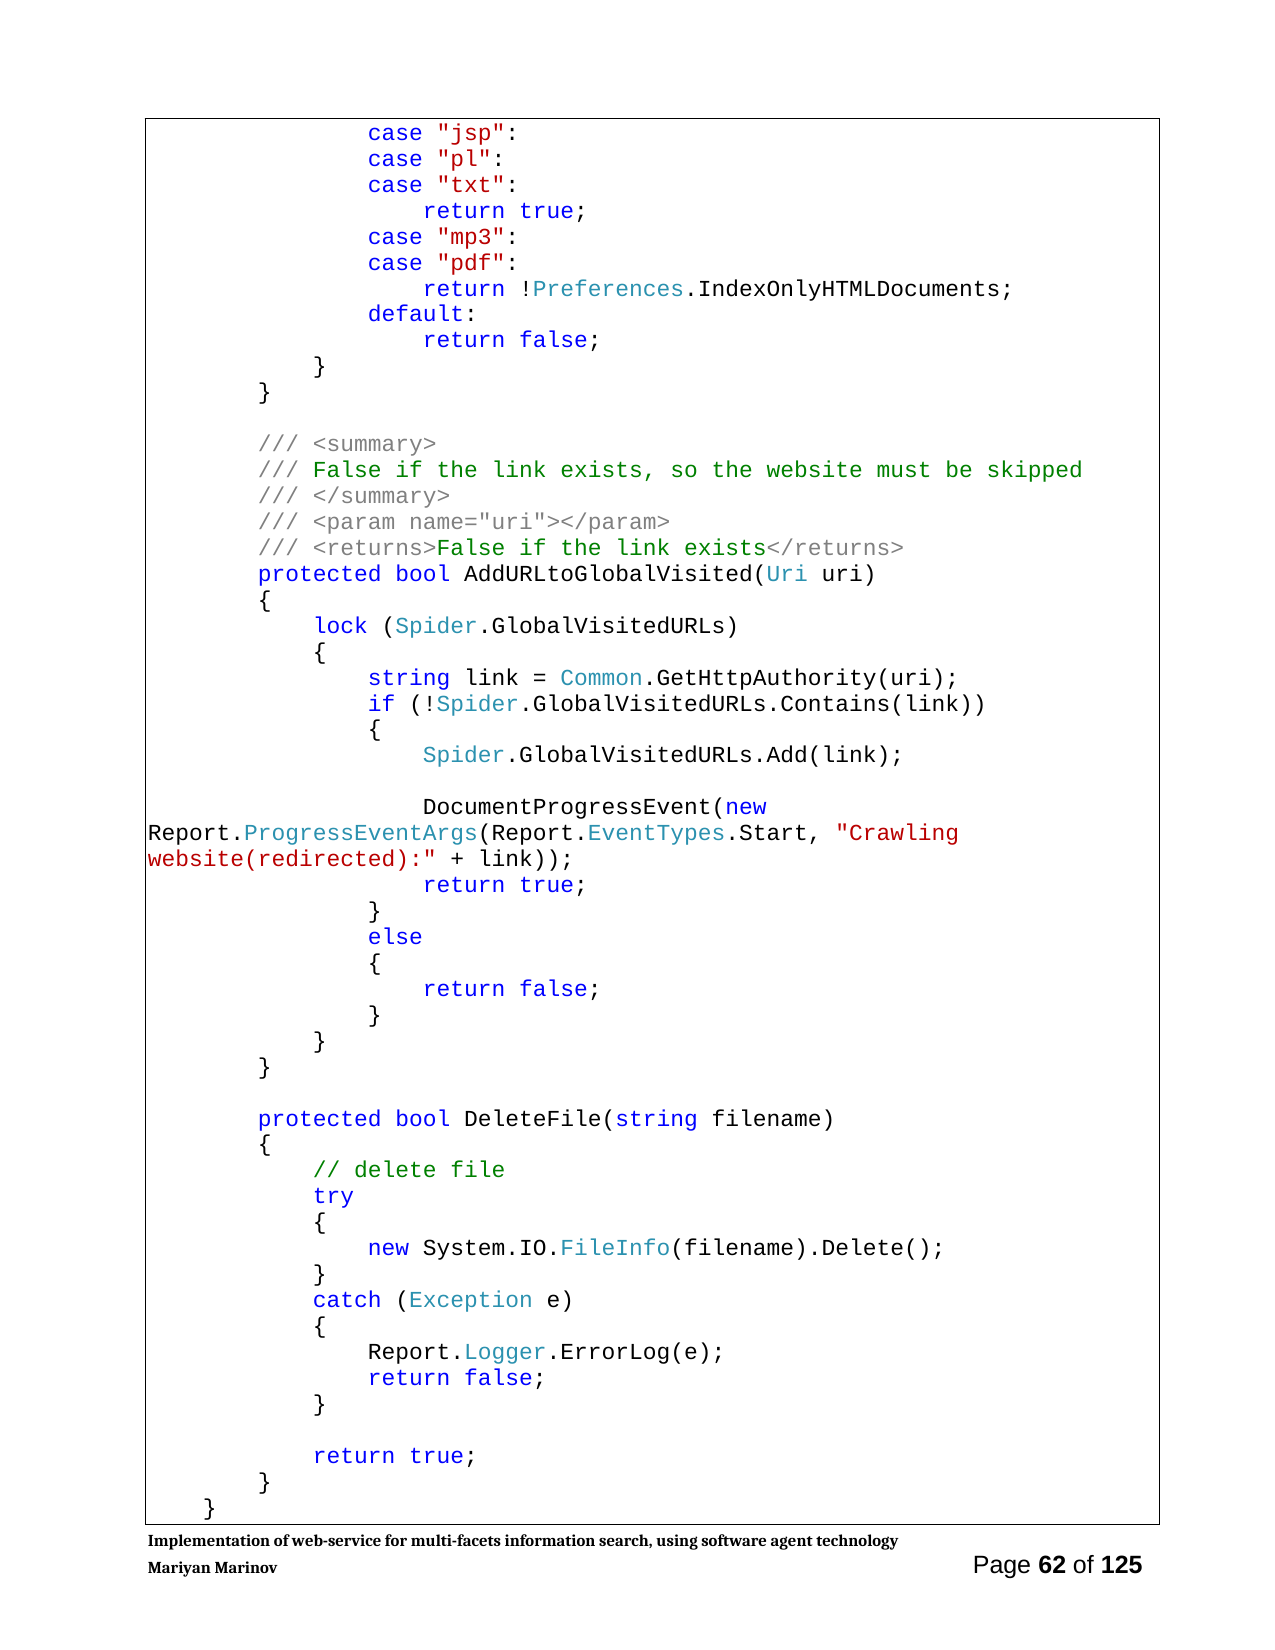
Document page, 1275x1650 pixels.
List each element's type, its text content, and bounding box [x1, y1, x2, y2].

text protected bool AddURLtoGlobalVisited(Uri uri) [148, 562, 1157, 588]
text case "pl": [148, 147, 1157, 173]
text return false; [148, 977, 1157, 1003]
text /// <param name="uri"></param> [148, 510, 1157, 536]
text { [148, 1314, 1157, 1340]
text new System.IO.FileInfo(filename).Delete(); [148, 1237, 1157, 1262]
text } [148, 1392, 1157, 1418]
text } [148, 381, 1157, 407]
text else [148, 925, 1157, 951]
text /// <summary> [148, 432, 1157, 458]
text return false; [148, 329, 1157, 355]
text lock (Spider.GlobalVisitedURLs) [148, 614, 1157, 640]
text return true; [148, 199, 1157, 225]
text Spider.GlobalVisitedURLs.Add(link); [148, 744, 1157, 770]
text { [148, 588, 1157, 614]
text return true; [148, 873, 1157, 899]
text } [148, 1055, 1157, 1081]
text string link = Common.GetHttpAuthority(uri); [148, 666, 1157, 692]
text try [148, 1185, 1157, 1211]
text if (!Spider.GlobalVisitedURLs.Contains(link)) [148, 692, 1157, 718]
text { [148, 718, 1157, 744]
text // delete file [148, 1159, 1157, 1185]
text catch (Exception e) [148, 1288, 1157, 1314]
text { [148, 640, 1157, 666]
text case "mp3": [148, 225, 1157, 251]
text } [146, 1493, 1159, 1524]
text /// False if the link exists, so the website must be skipped [148, 458, 1157, 484]
text DocumentProgressEvent(new Report.ProgressEventArgs(Report.EventTypes.Start, "Crawling website(redirected):" + link)); [148, 796, 1157, 873]
text case "txt": [148, 173, 1157, 199]
text /// <returns>False if the link exists</returns> [148, 536, 1157, 562]
text return true; [148, 1444, 1157, 1470]
text { [148, 1133, 1157, 1159]
text } [148, 1262, 1157, 1288]
text /// </summary> [148, 484, 1157, 510]
text } [148, 1470, 1157, 1493]
text protected bool DeleteFile(string filename) [148, 1107, 1157, 1133]
text } [148, 1003, 1157, 1029]
text case "jsp": [146, 119, 1159, 147]
text return !Preferences.IndexOnlyHTMLDocuments; [148, 277, 1157, 303]
text return false; [148, 1366, 1157, 1392]
text } [148, 899, 1157, 925]
text default: [148, 303, 1157, 329]
text { [148, 1211, 1157, 1237]
text } [148, 1029, 1157, 1055]
text Report.Logger.ErrorLog(e); [148, 1340, 1157, 1366]
text } [148, 355, 1157, 381]
text { [148, 951, 1157, 977]
text case "pdf": [148, 251, 1157, 277]
